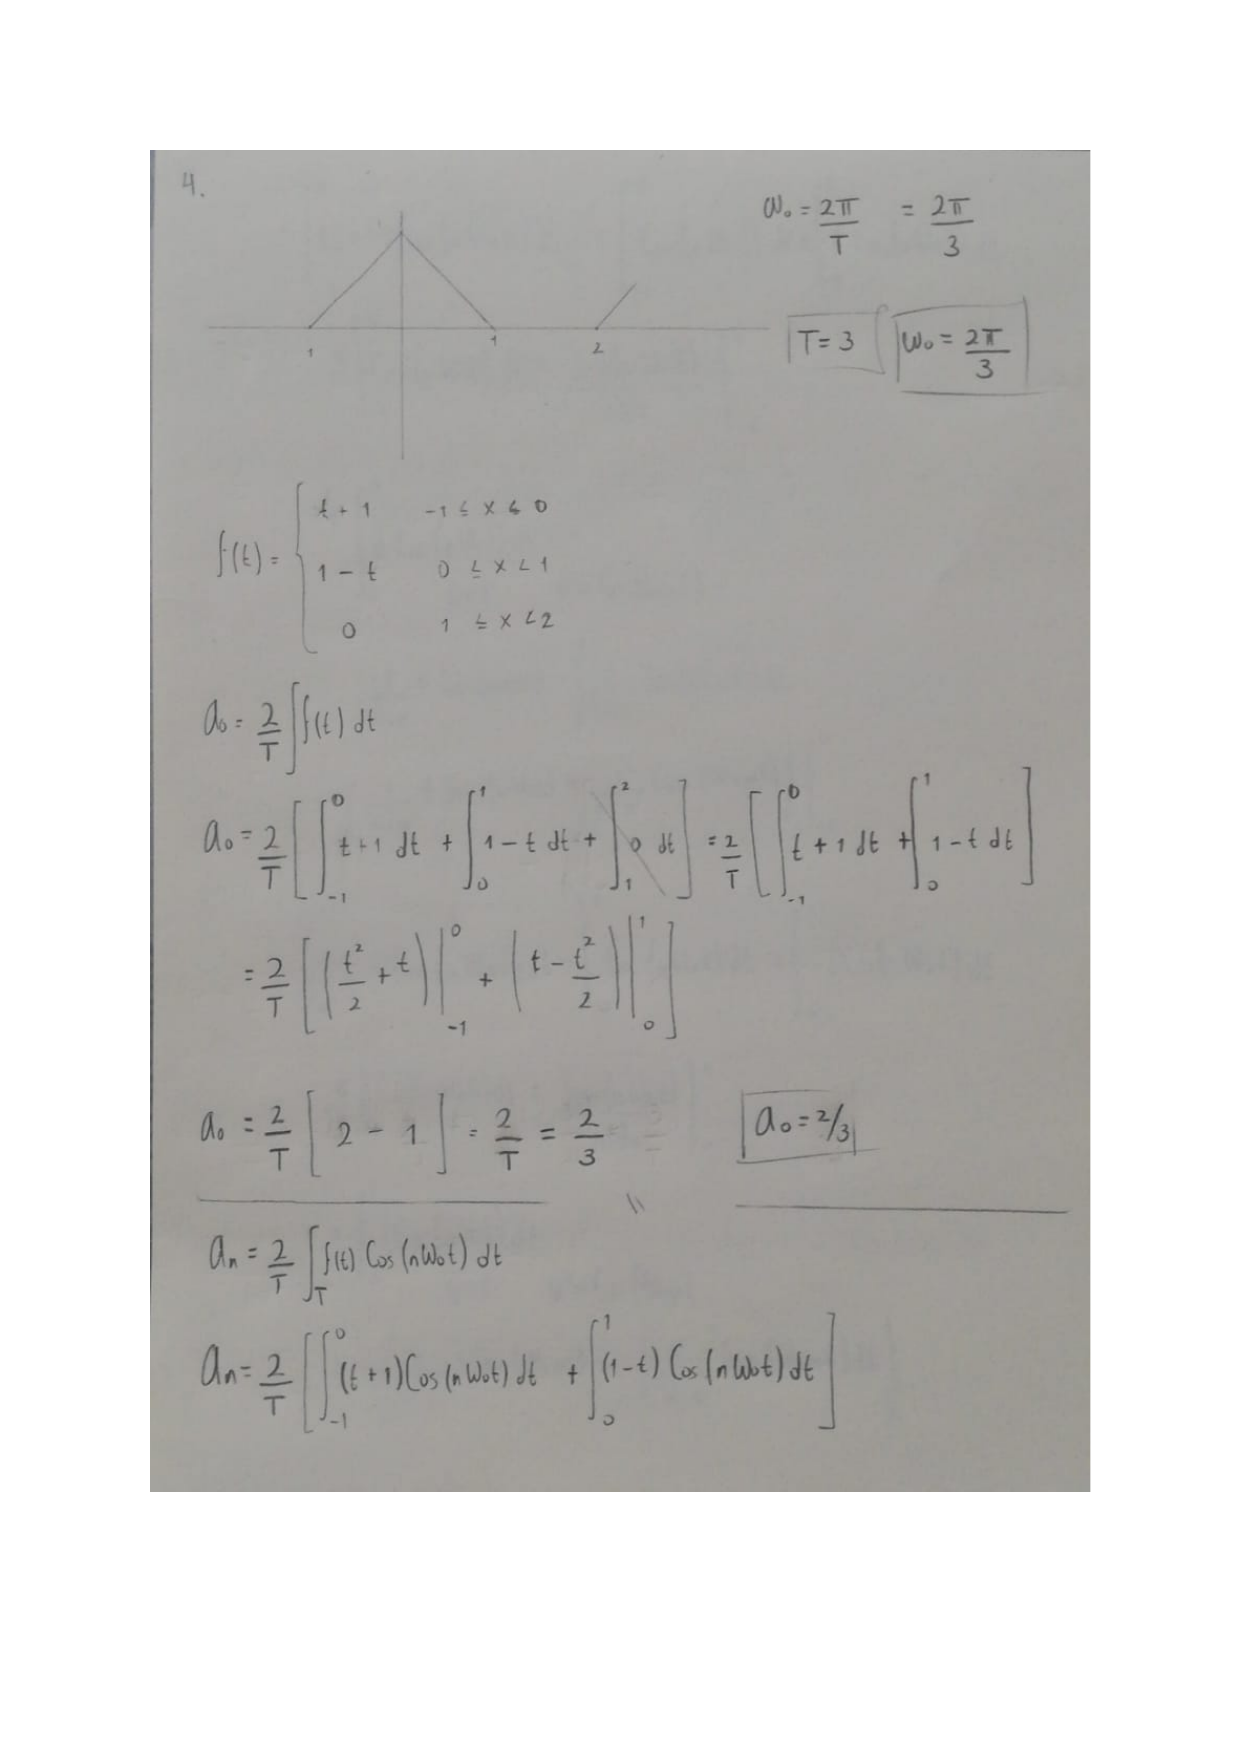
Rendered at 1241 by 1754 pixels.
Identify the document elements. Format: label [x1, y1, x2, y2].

picture [150, 150, 1091, 1492]
